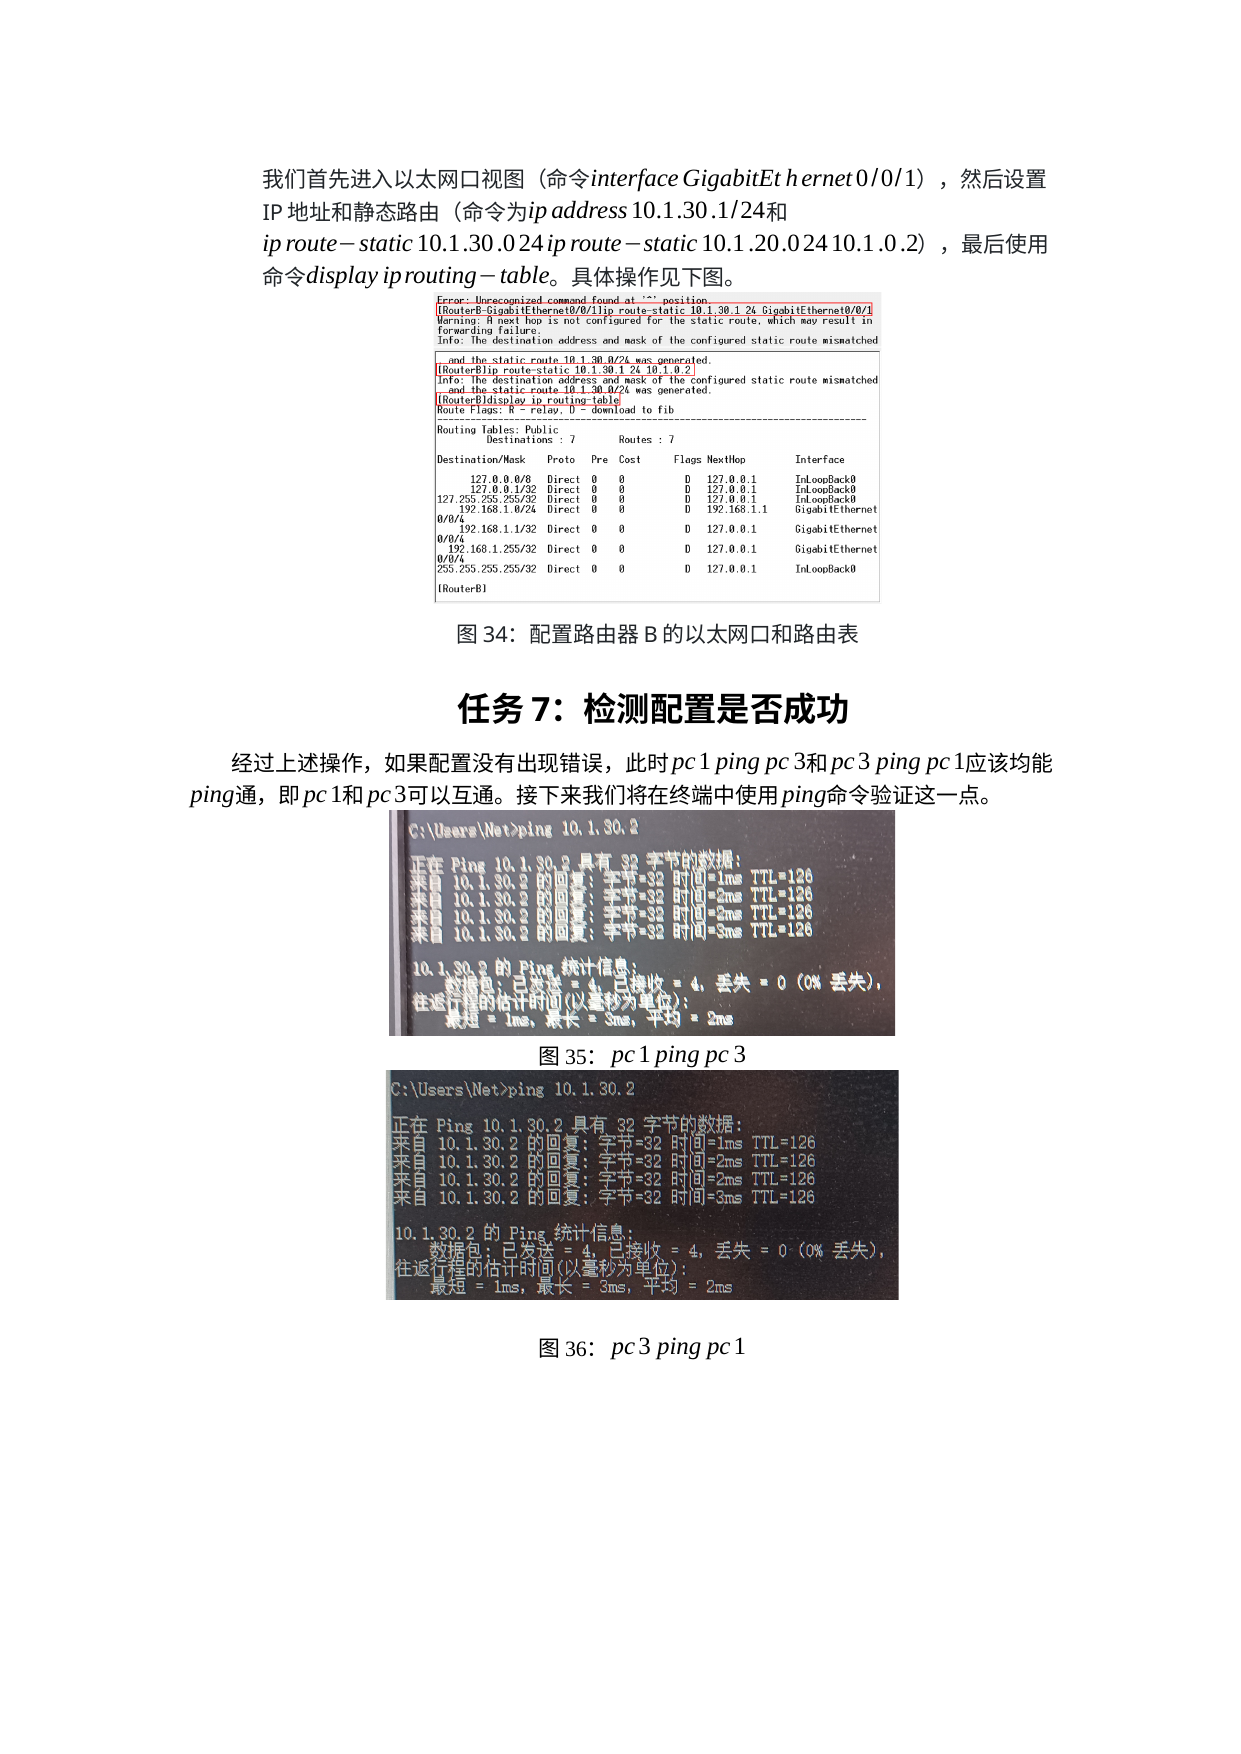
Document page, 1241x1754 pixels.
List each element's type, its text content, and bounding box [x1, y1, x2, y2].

picture [385, 1070, 899, 1300]
title 任务7：检测配置是否成功 [187, 674, 1053, 739]
text 图36： [187, 1331, 1053, 1363]
text 图34：配置路由器B的以太网口和路由表 [262, 617, 1053, 649]
text 我们首先进入以太网口视图（命令），然后设置IP地址和静态路由（命令为和），最后使用命令。具体操作见下图。 [262, 162, 1053, 292]
picture [389, 810, 896, 1036]
picture [433, 292, 882, 604]
text 经过上述操作，如果配置没有出现错误，此时和应该均能通，即和可以互通。接下来我们将在终端中使用命令验证这一点。 [187, 746, 1053, 811]
text 图35： [187, 1038, 1053, 1071]
